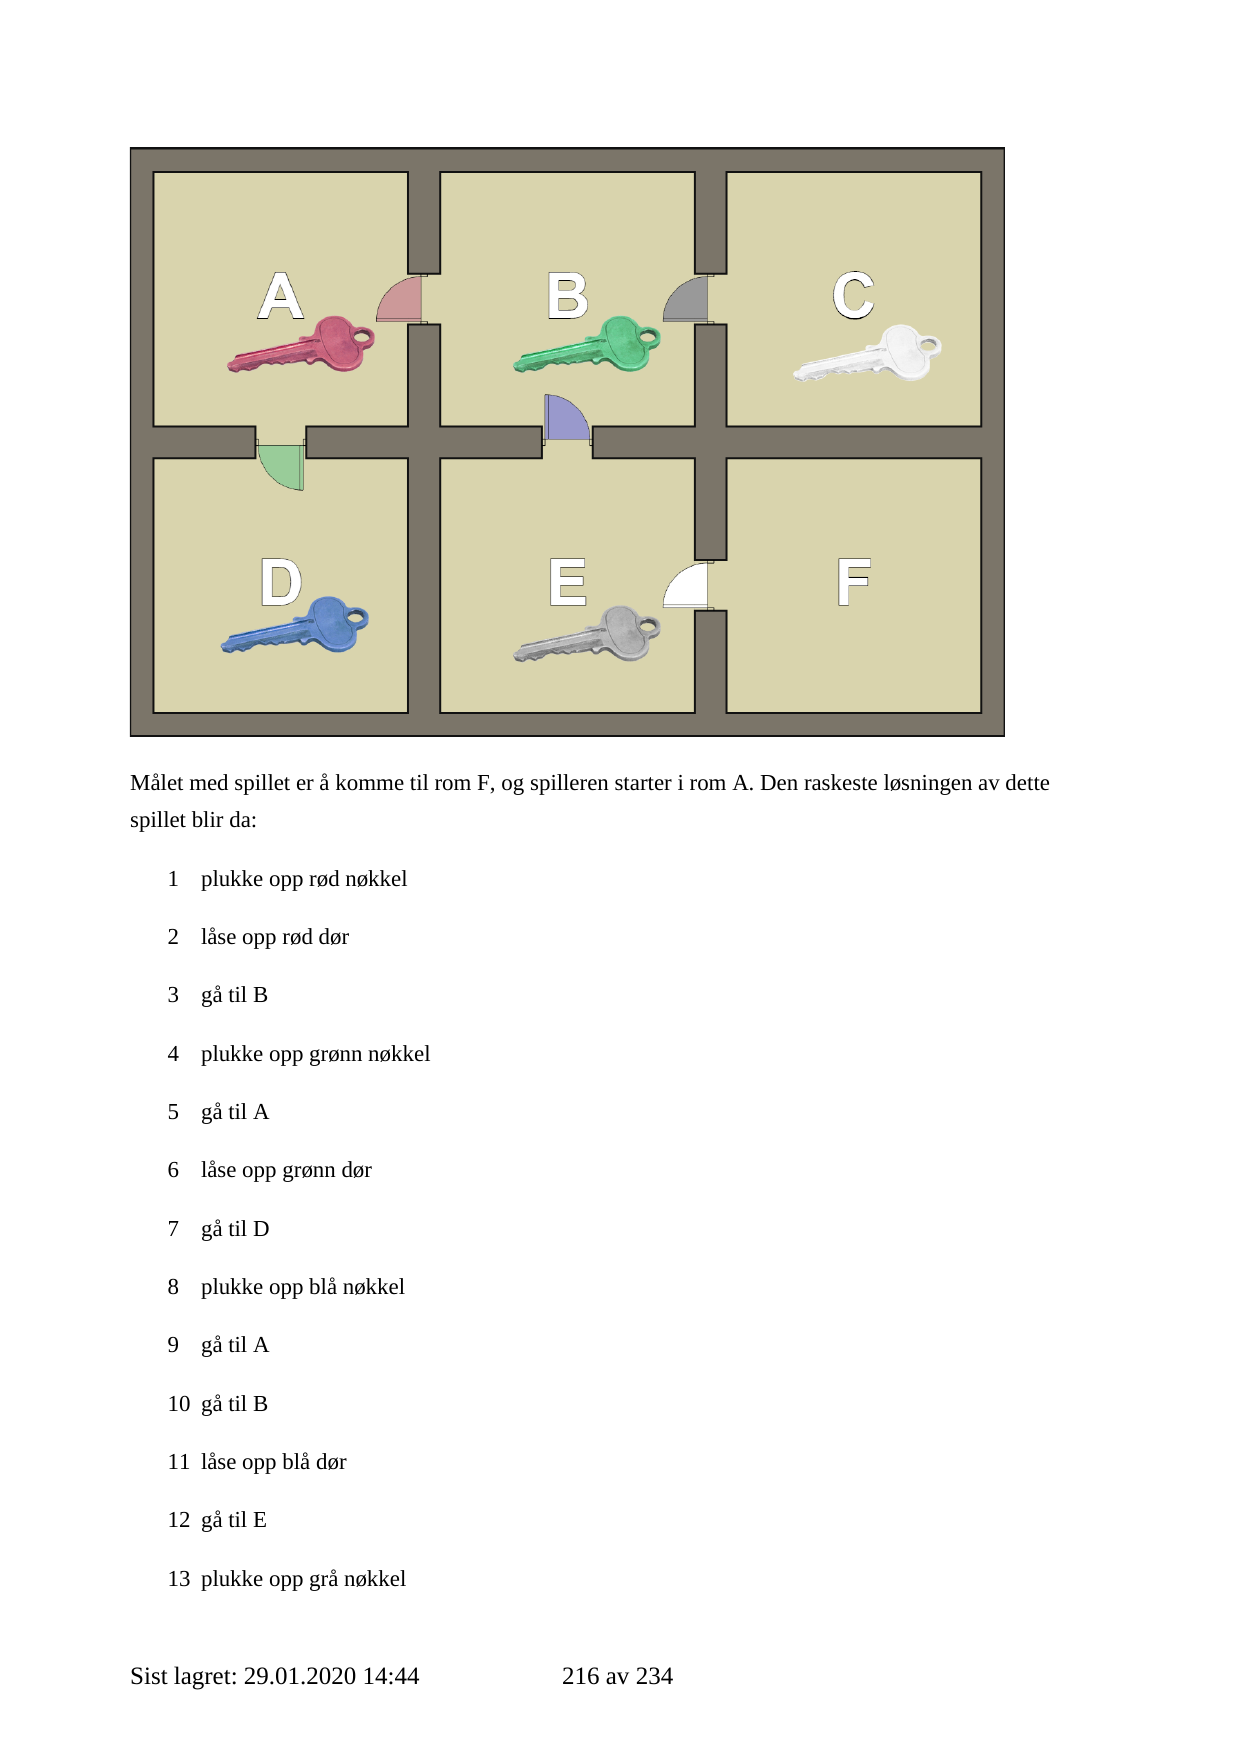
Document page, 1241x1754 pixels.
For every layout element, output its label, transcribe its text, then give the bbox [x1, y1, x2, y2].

text 11 låse opp blå dør [167, 1437, 1110, 1474]
text Målet med spillet er å komme til rom F, og spilleren starter i rom A. Den raskeste løsningen av dette spillet blir da: [130, 758, 1110, 833]
text 1 plukke opp rød nøkkel [167, 854, 1110, 891]
picture [129, 147, 1005, 737]
text 10 gå til B [167, 1379, 1110, 1416]
text 9 gå til A [167, 1320, 1110, 1358]
text 12 gå til E [167, 1495, 1110, 1533]
text 3 gå til B [167, 970, 1110, 1008]
text 2 låse opp rød dør [167, 912, 1110, 949]
text 7 gå til D [167, 1204, 1110, 1241]
text 6 låse opp grønn dør [167, 1145, 1110, 1183]
text 8 plukke opp blå nøkkel [167, 1262, 1110, 1299]
text 13 plukke opp grå nøkkel [167, 1554, 1110, 1591]
text 5 gå til A [167, 1087, 1110, 1124]
text 4 plukke opp grønn nøkkel [167, 1029, 1110, 1066]
